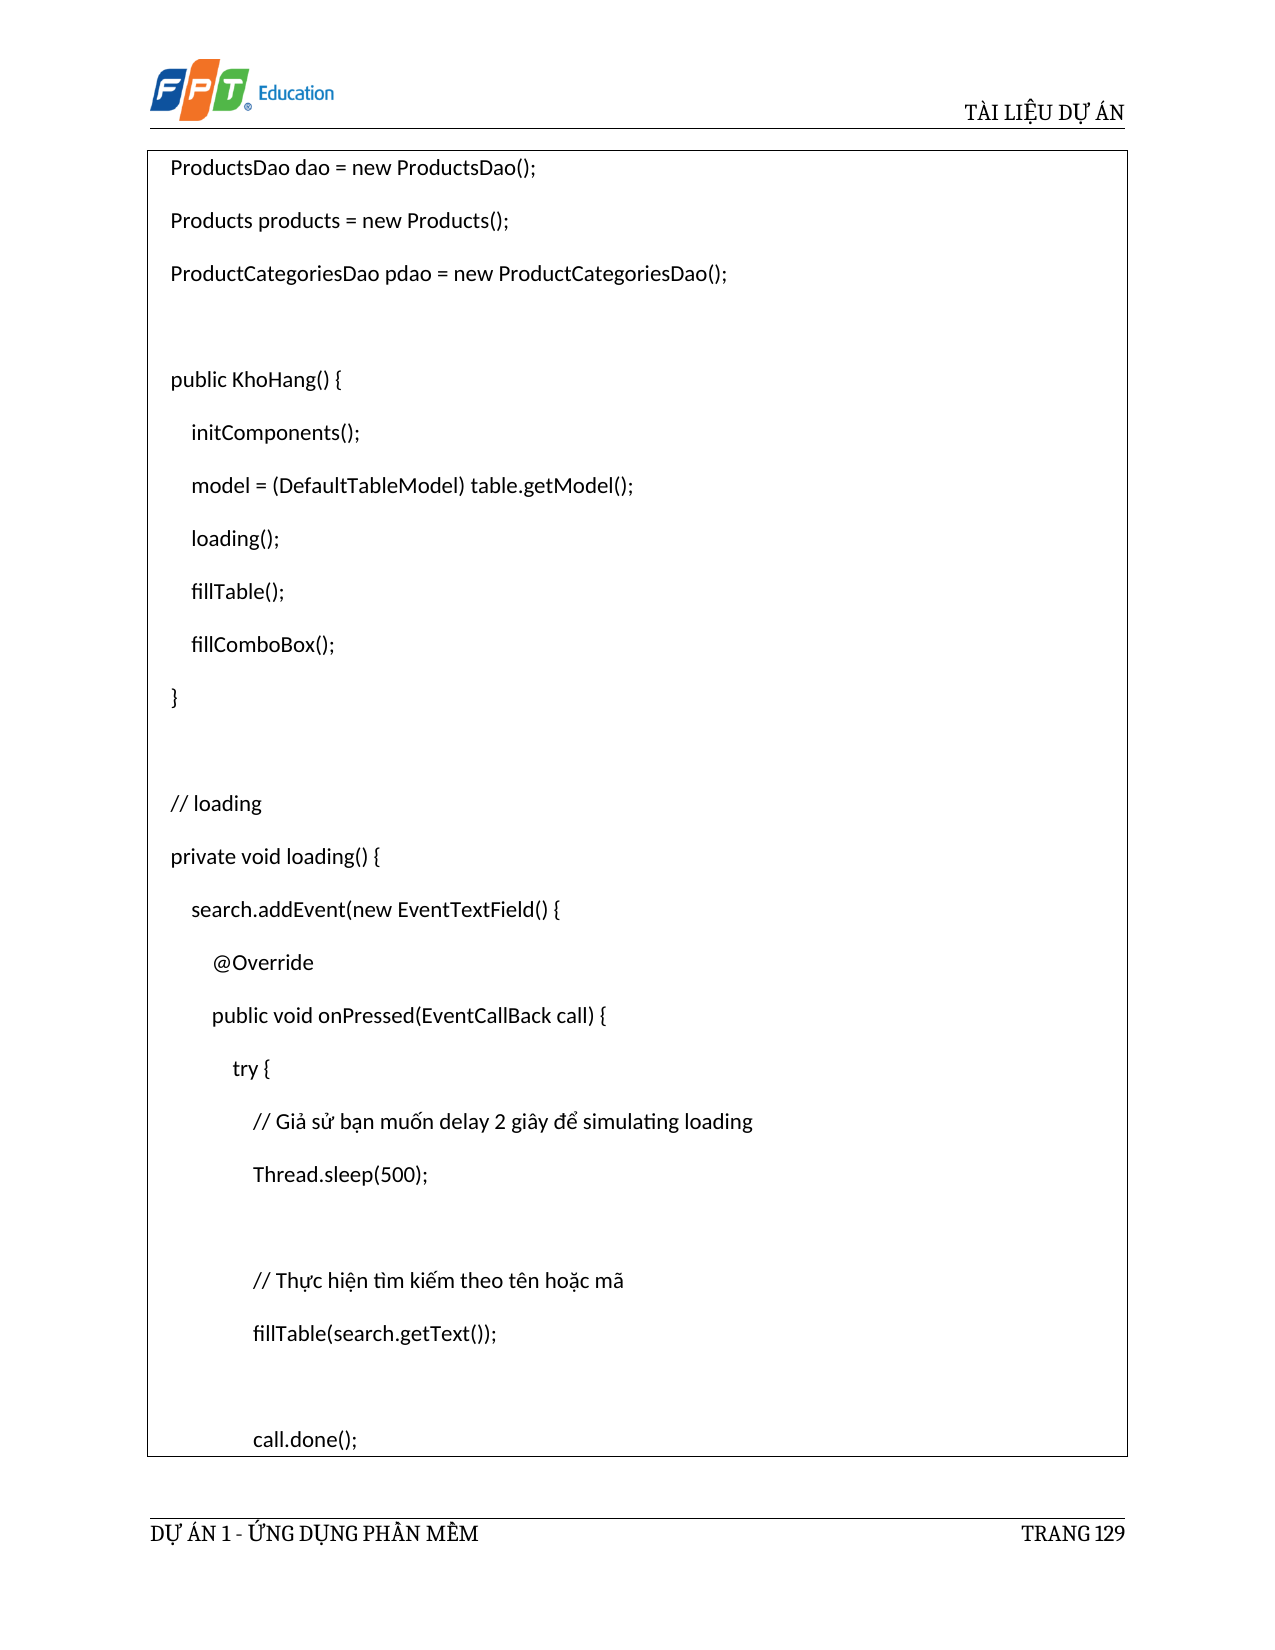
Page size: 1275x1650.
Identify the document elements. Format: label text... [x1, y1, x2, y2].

text model = (DefaultTableModel) table.getModel(); [148, 468, 1127, 499]
text public KhoHang() { [148, 362, 1127, 393]
text initComponents(); [148, 415, 1127, 446]
picture [150, 59, 336, 121]
text ProductsDao dao = new ProductsDao(); [148, 151, 1127, 181]
text } [148, 680, 1127, 711]
text // Thực hiện tìm kiếm theo tên hoặc mã [148, 1263, 1127, 1294]
text fillTable(); [148, 574, 1127, 605]
text fillComboBox(); [148, 627, 1127, 658]
text ProductCategoriesDao pdao = new ProductCategoriesDao(); [148, 256, 1127, 287]
text public void onPressed(EventCallBack call) { [148, 998, 1127, 1029]
text // loading [148, 786, 1127, 817]
text fillTable(search.getText()); [148, 1316, 1127, 1348]
text call.done(); [148, 1422, 1127, 1456]
text try { [148, 1051, 1127, 1082]
text loading(); [148, 521, 1127, 552]
text Thread.sleep(500); [148, 1157, 1127, 1188]
text private void loading() { [148, 839, 1127, 870]
text @Override [148, 945, 1127, 976]
text // Giả sử bạn muốn delay 2 giây để simulating loading [148, 1104, 1127, 1136]
text search.addEvent(new EventTextField() { [148, 892, 1127, 923]
text Products products = new Products(); [148, 203, 1127, 234]
